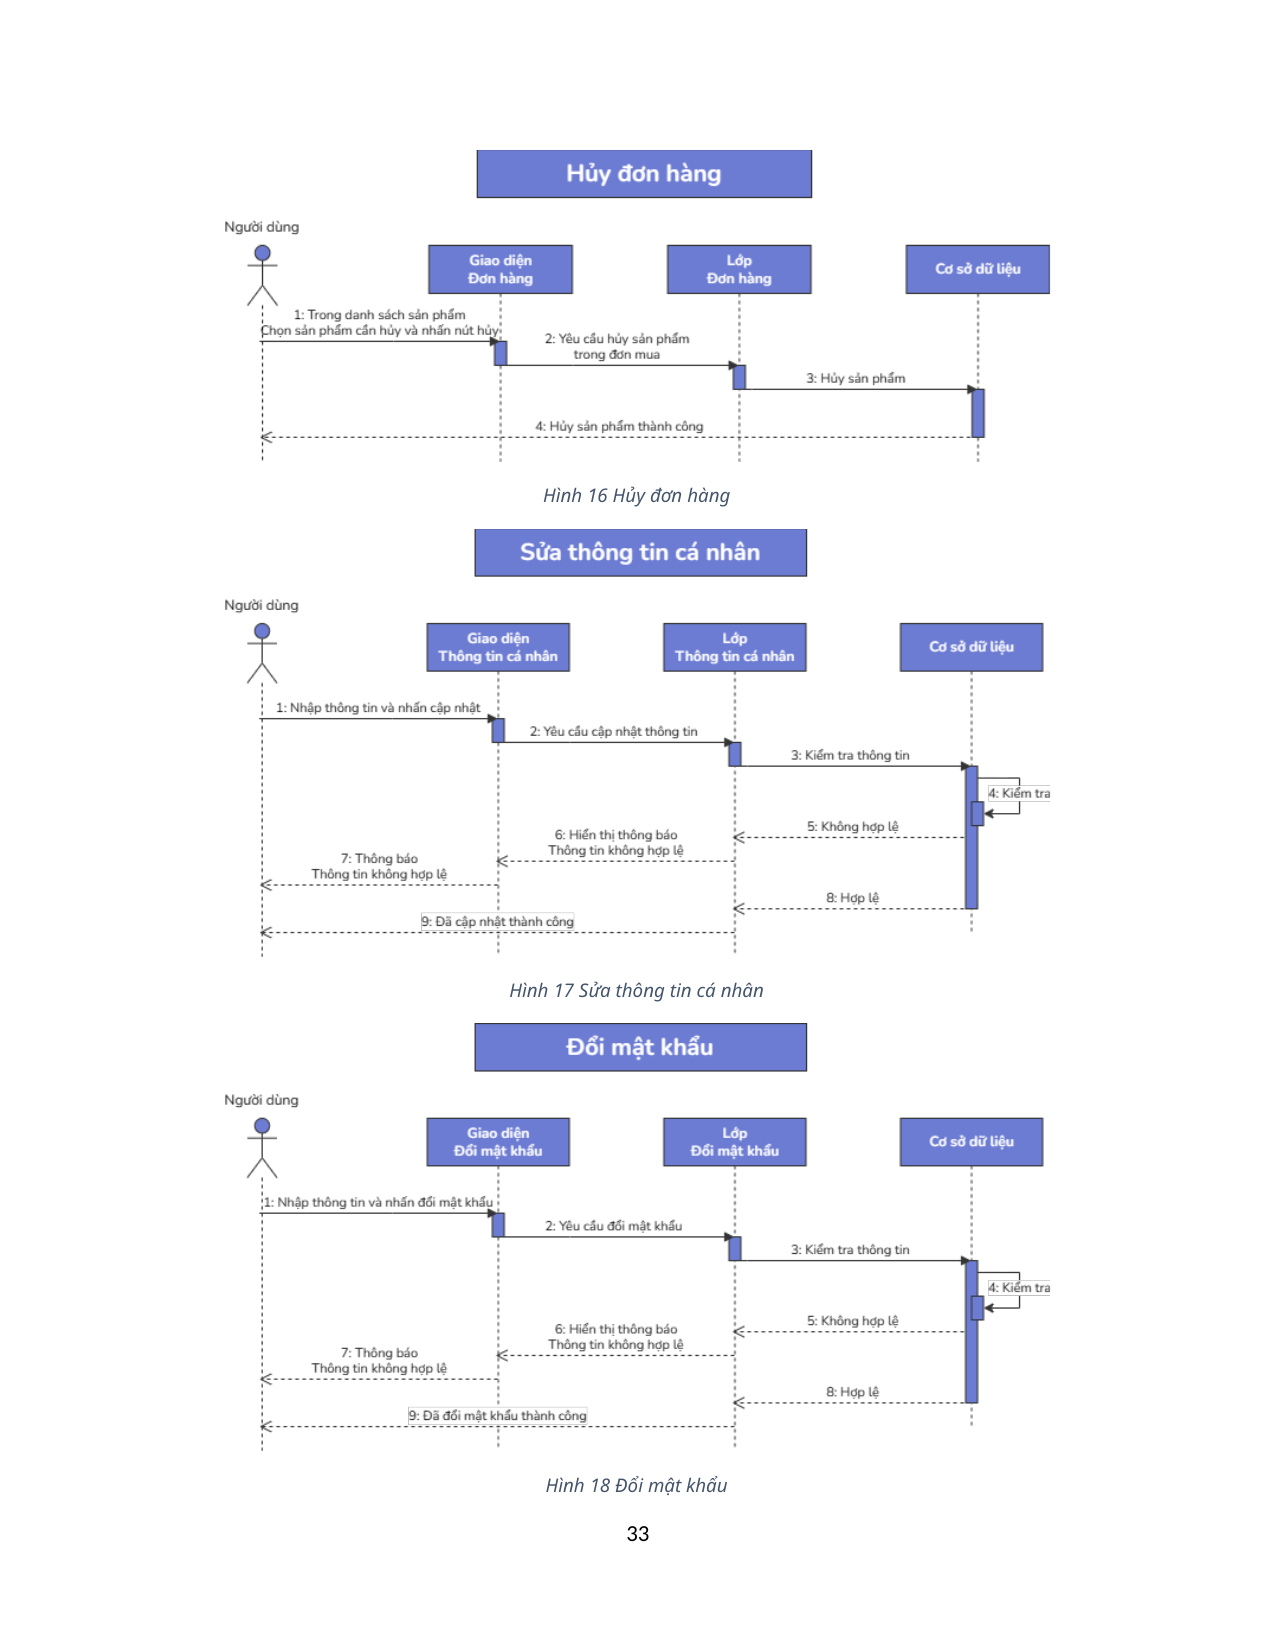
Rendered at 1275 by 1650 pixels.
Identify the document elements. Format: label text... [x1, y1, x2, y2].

picture [225, 150, 1050, 462]
picture [225, 1023, 1050, 1451]
text Hình 16 Hủy đơn hàng [150, 483, 1125, 508]
text Hình 18 Đổi mật khẩu [150, 1472, 1125, 1497]
text Hình 17 Sửa thông tin cá nhân [150, 977, 1125, 1003]
picture [225, 529, 1050, 957]
